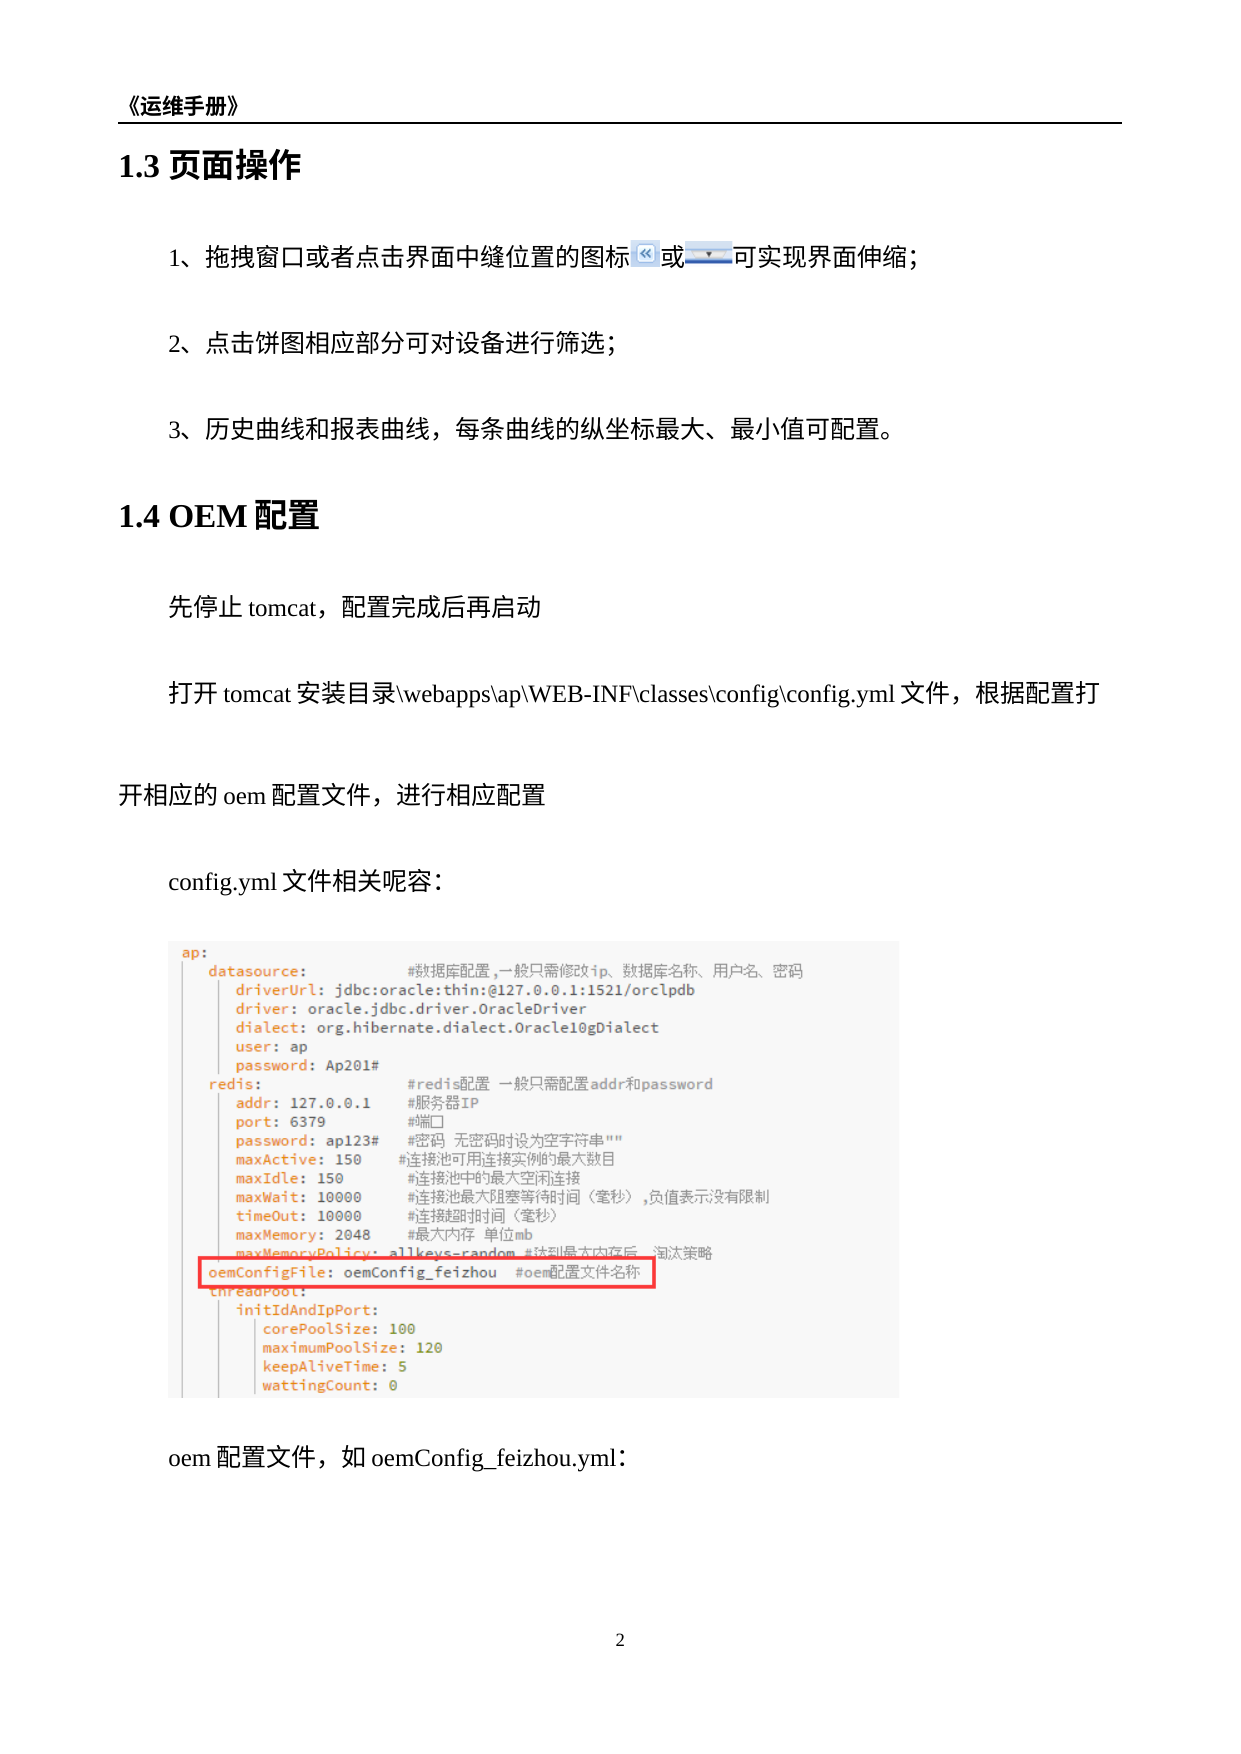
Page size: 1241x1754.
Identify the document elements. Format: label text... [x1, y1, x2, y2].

subtitle 1.3 页面操作 [118, 129, 1122, 197]
text 2、点击饼图相应部分可对设备进行筛选； [118, 307, 1122, 375]
text config.yml文件相关呢容： [118, 845, 1122, 913]
text oem配置文件，如oemConfig_feizhou.yml： [118, 1421, 1122, 1489]
picture [168, 941, 900, 1398]
text 3、历史曲线和报表曲线，每条曲线的纵坐标最大、最小值可配置。 [118, 393, 1122, 461]
text 打开tomcat安装目录\webapps\ap\WEB-INF\classes\config\config.yml文件，根据配置打开相应的oem配置文件，进行相应配置 [118, 657, 1122, 827]
subtitle 1.4 OEM配置 [118, 479, 1122, 547]
picture [685, 241, 733, 267]
picture [630, 240, 660, 267]
text 1、拖拽窗口或者点击界面中缝位置的图标或可实现界面伸缩； [118, 221, 1122, 289]
text 先停止tomcat，配置完成后再启动 [118, 571, 1122, 639]
